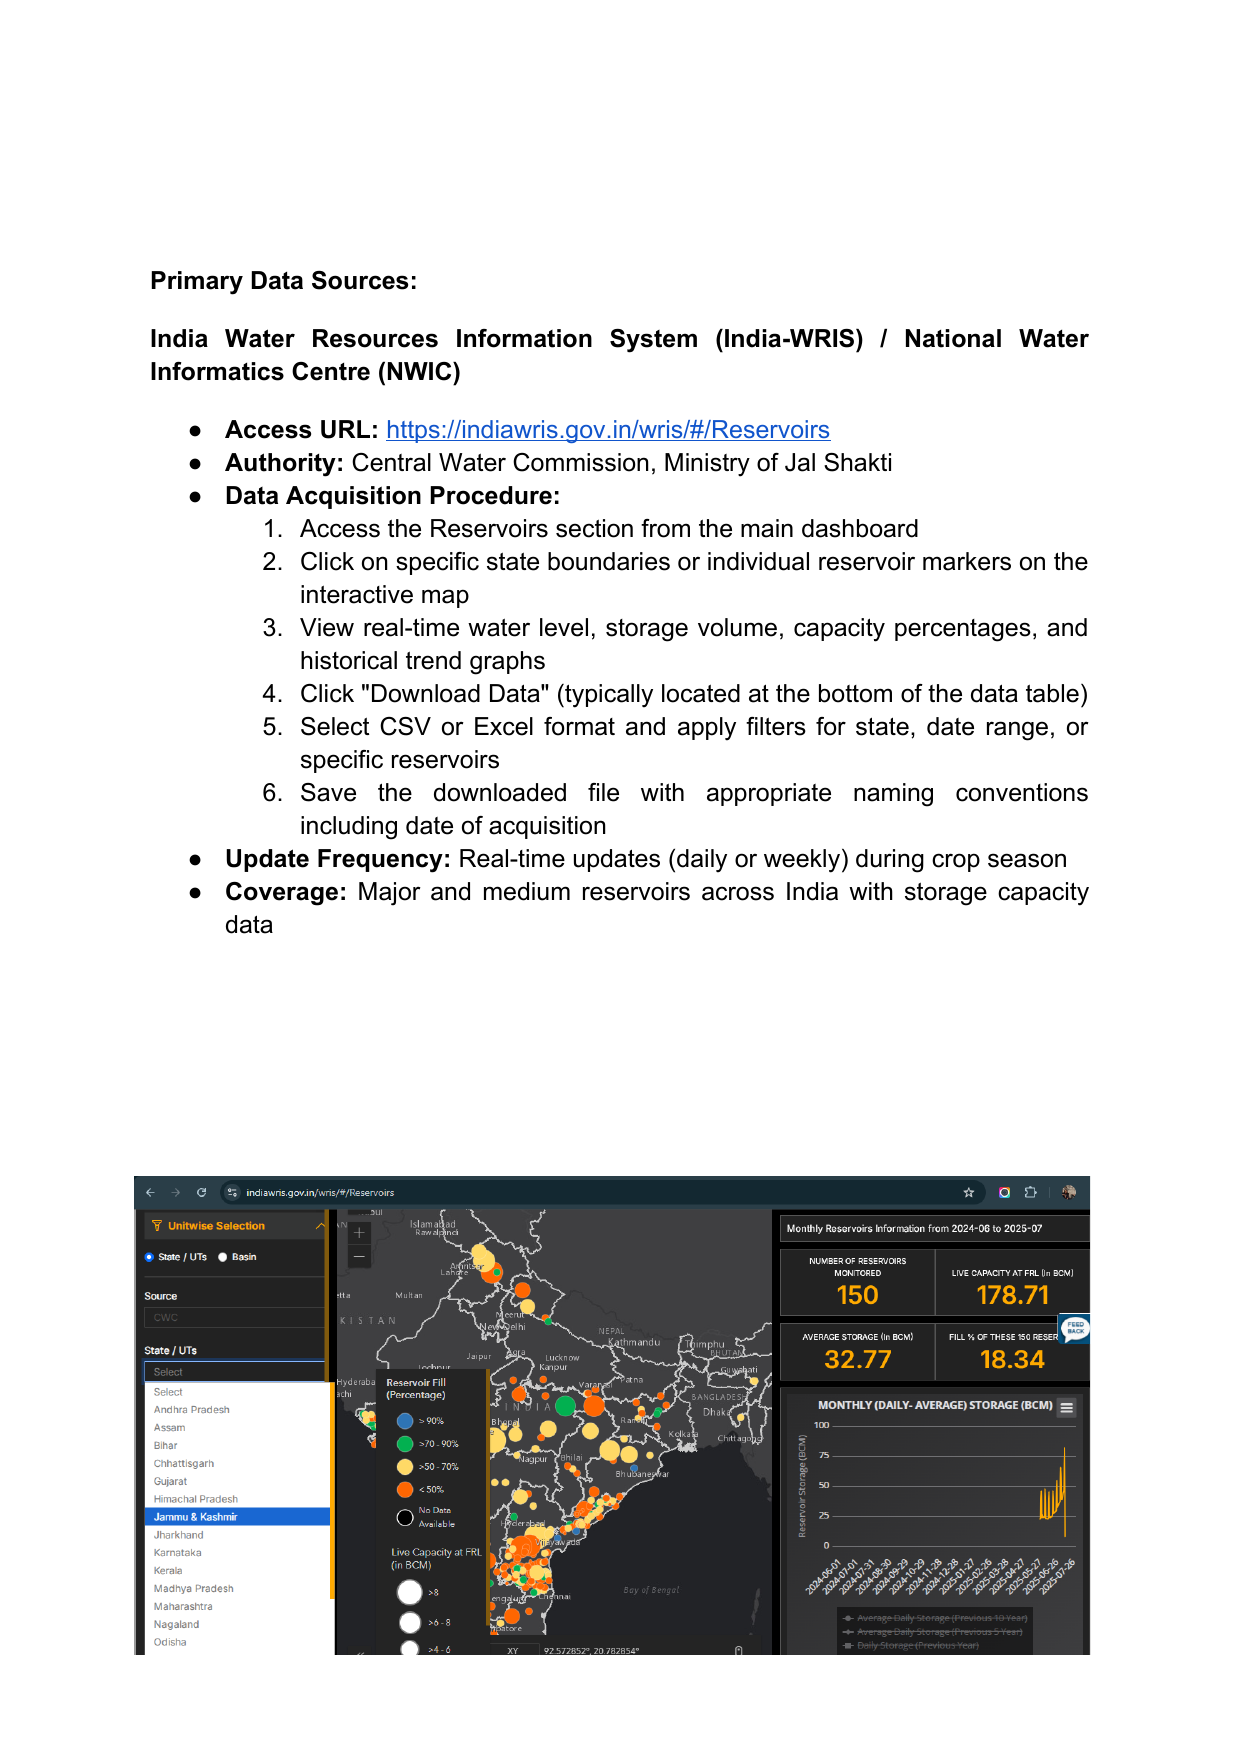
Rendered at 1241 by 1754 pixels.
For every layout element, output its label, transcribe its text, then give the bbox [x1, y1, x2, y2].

list Access the Reservoirs section from the main dashboard [262, 514, 1090, 543]
text India Water Resources Information System (India-WRIS) / National Water Informatics Centre (NWIC) [150, 324, 1090, 386]
list Access URL: https://indiawris.gov.in/wris/#/Reservoirs [187, 415, 1090, 444]
list View real-time water level, storage volume, capacity percentages, and historical trend graphs [262, 613, 1090, 675]
list Coverage: Major and medium reservoirs across India with storage capacity data [187, 877, 1090, 939]
list Authority: Central Water Commission, Ministry of Jal Shakti [187, 448, 1090, 477]
list Click "Download Data" (typically located at the bottom of the data table) [262, 679, 1090, 708]
list Update Frequency: Real-time updates (daily or weekly) during crop season [187, 844, 1090, 873]
picture [134, 1176, 1091, 1655]
list Save the downloaded file with appropriate naming conventions including date of acquisition [262, 778, 1090, 840]
text Primary Data Sources: [150, 266, 1090, 295]
list Select CSV or Excel format and apply filters for state, date range, or specific reservoirs [262, 712, 1090, 774]
list Data Acquisition Procedure: [187, 481, 1090, 510]
list Click on specific state boundaries or individual reservoir markers on the interactive map [262, 547, 1090, 609]
